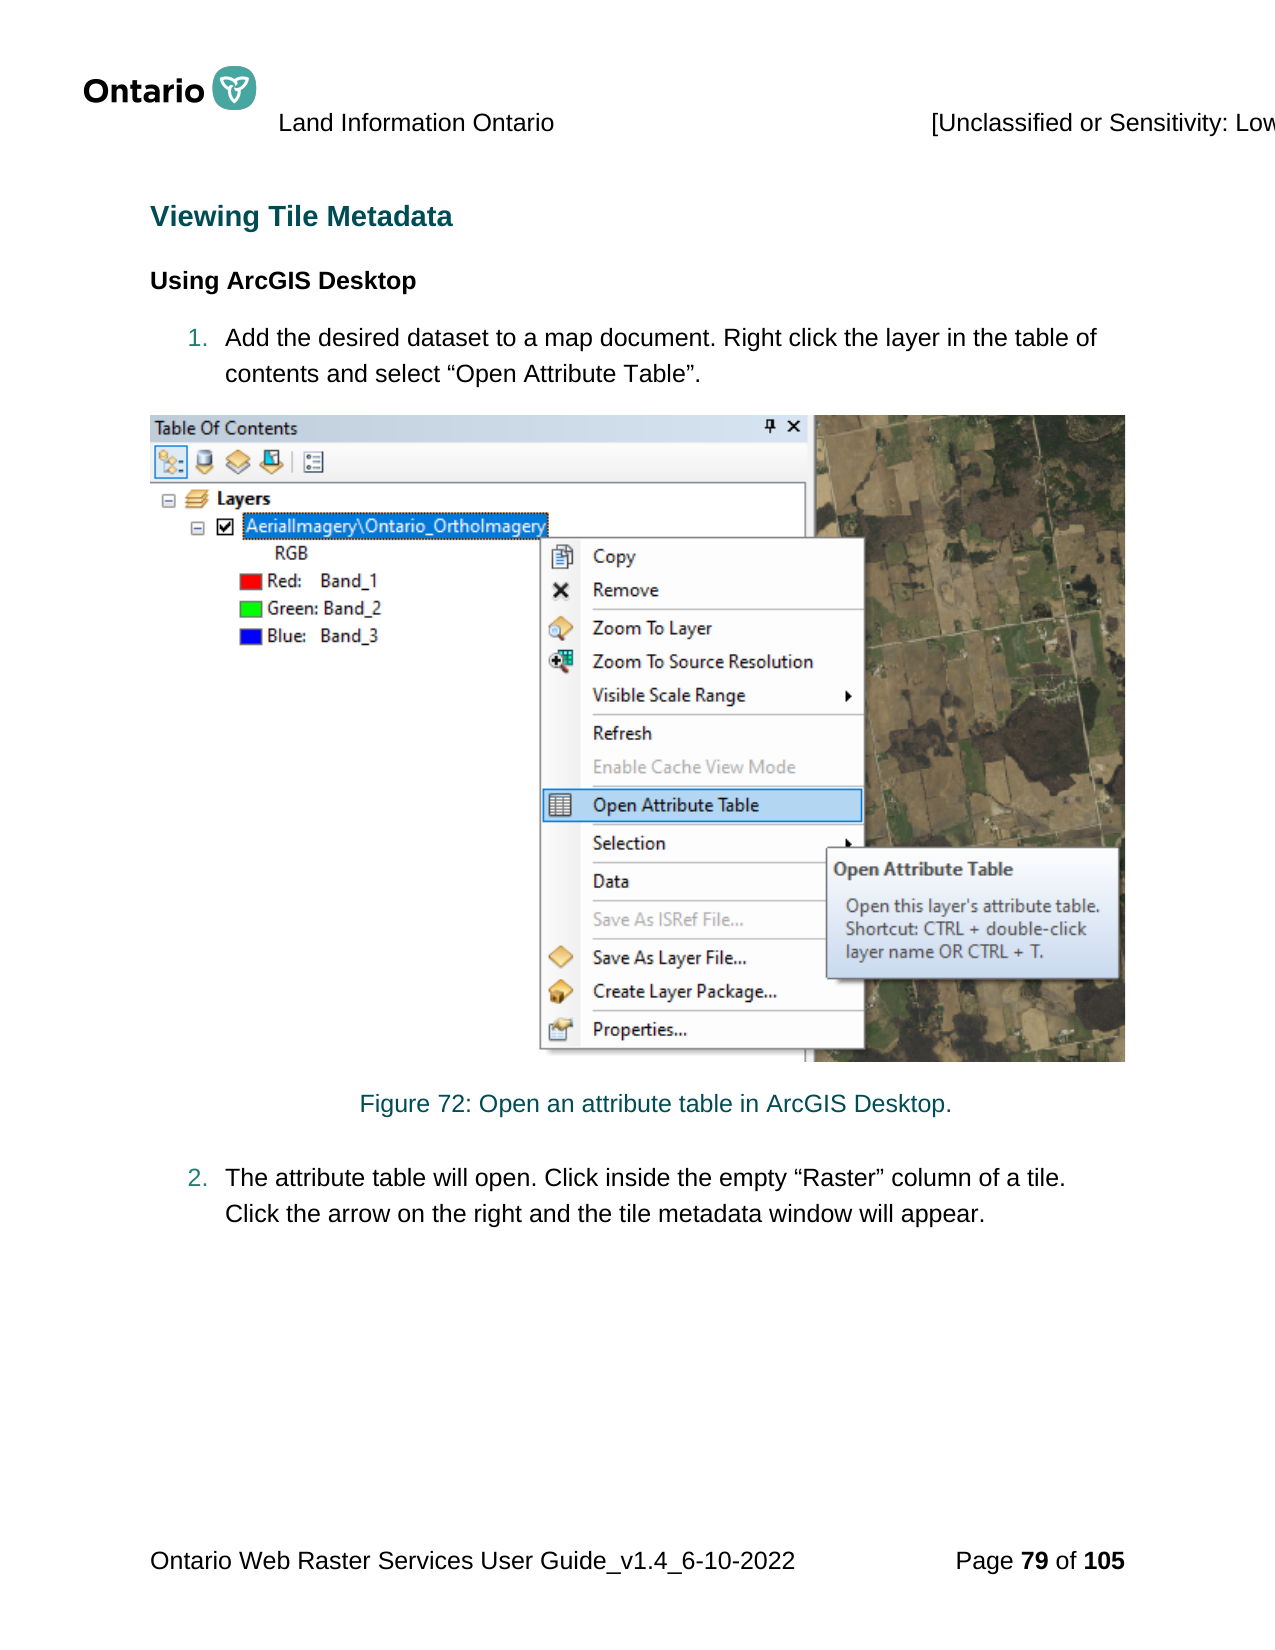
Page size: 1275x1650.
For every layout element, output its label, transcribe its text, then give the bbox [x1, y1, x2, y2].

list The attribute table will open. Click inside the empty “Raster” column of a tile. Click the arrow on the right and the tile metadata window will appear. [187, 1163, 1125, 1227]
text Using ArcGIS Desktop [150, 266, 1125, 295]
picture [61, 45, 279, 132]
list Add the desired dataset to a map document. Right click the layer in the table of contents and select “Open Attribute Table”. [187, 323, 1125, 388]
subtitle Viewing Tile Metadata [150, 199, 1125, 233]
picture [150, 415, 1125, 1062]
